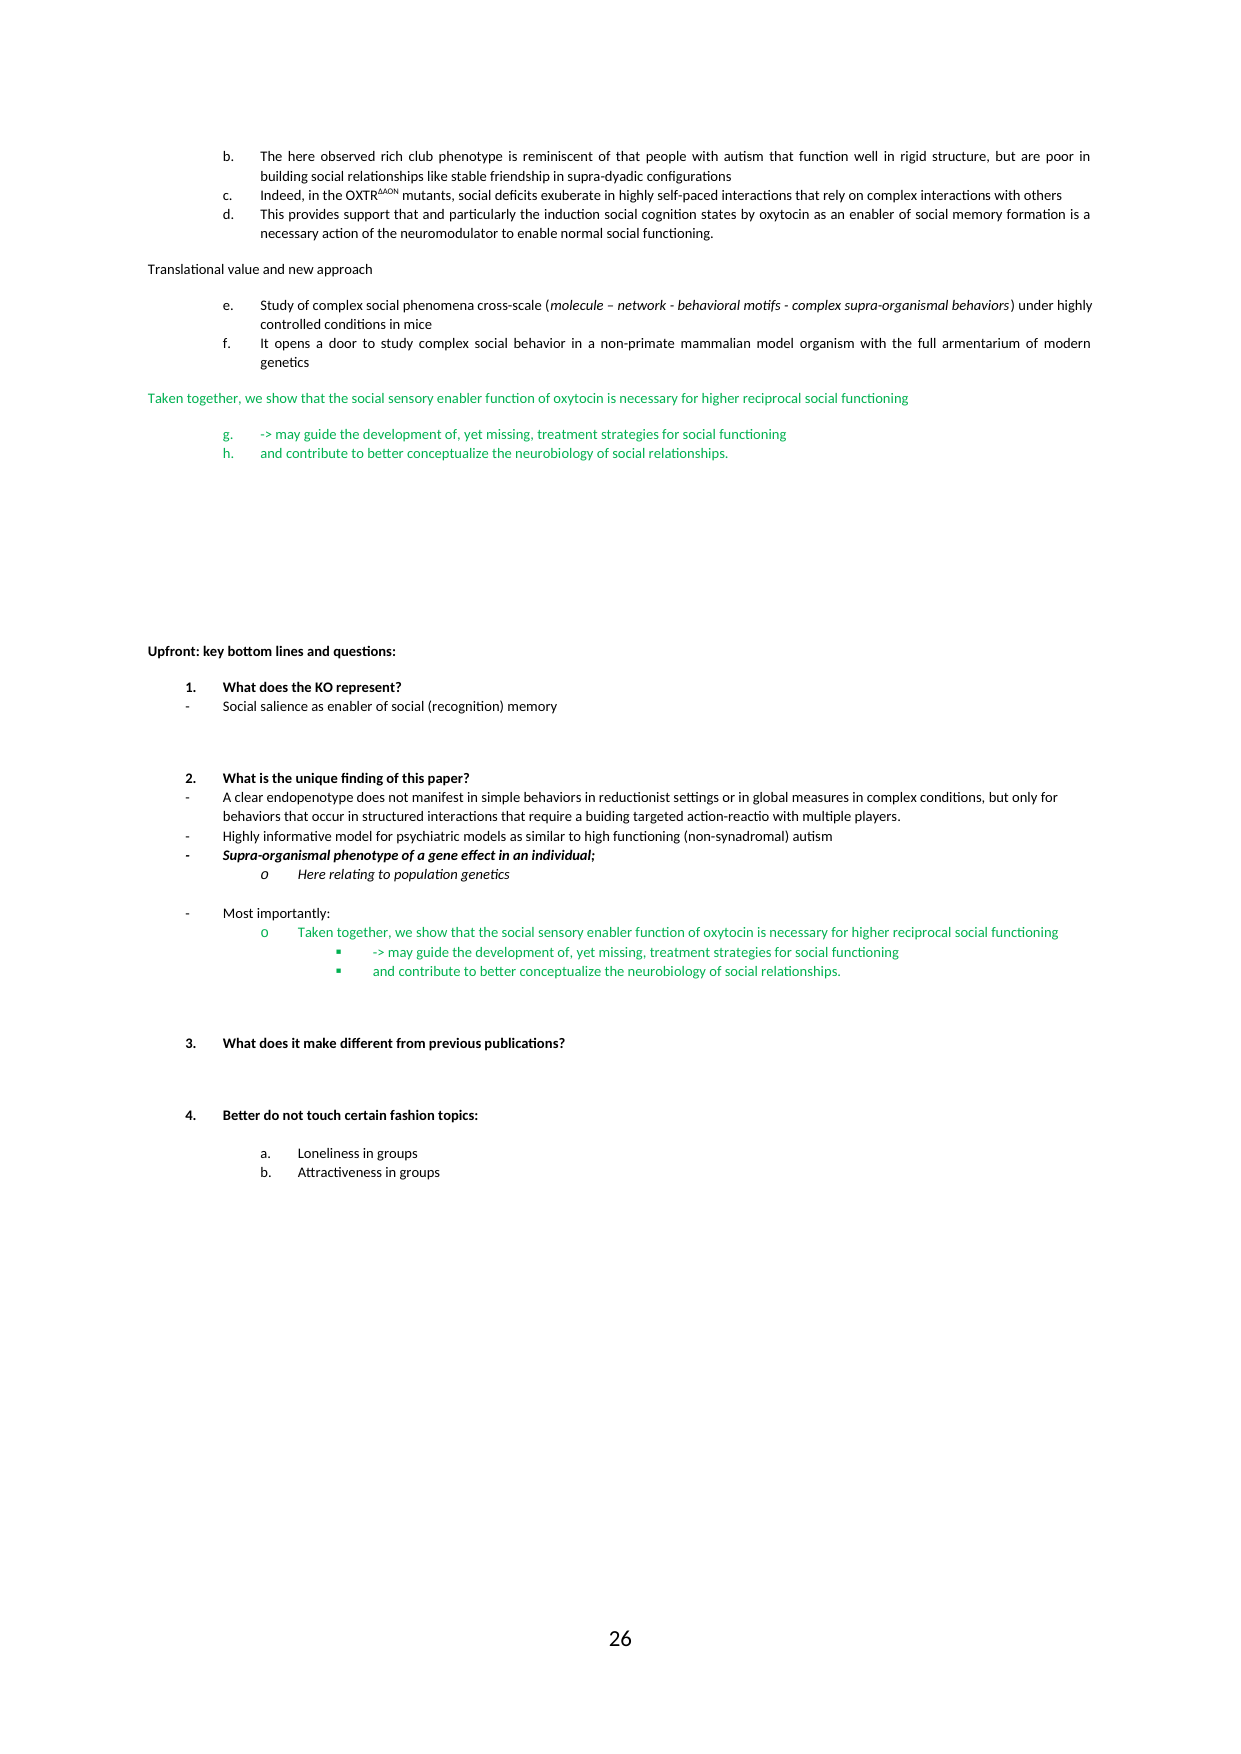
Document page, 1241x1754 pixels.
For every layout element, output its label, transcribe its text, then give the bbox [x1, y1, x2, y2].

list It opens a door to study complex social behavior in a non-primate mammalian model organism with the full armentarium of modern genetics [223, 334, 1093, 371]
list Highly informative model for psychiatric models as similar to high functioning (non-synadromal) autism [185, 827, 1093, 844]
list Most importantly: [185, 904, 1093, 922]
list Supra-organismal phenotype of a gene effect in an individual; [185, 846, 1093, 864]
list Social salience as enabler of social (recognition) memory [185, 698, 1093, 715]
text Translational value and new approach [148, 260, 1093, 278]
list Attractiveness in groups [260, 1163, 1093, 1181]
list What is the unique finding of this paper? [185, 769, 1093, 787]
list and contribute to better conceptualize the neurobiology of social relationships. [223, 444, 1093, 462]
list What does the KO represent? [185, 678, 1093, 696]
list Taken together, we show that the social sensory enabler function of oxytocin is necessary for higher reciprocal social functioning [260, 923, 1093, 942]
list This provides support that and particularly the induction social cognition states by oxytocin as an enabler of social memory formation is a necessary action of the neuromodulator to enable normal social functioning. [223, 205, 1093, 242]
list -> may guide the development of, yet missing, treatment strategies for social functioning [223, 425, 1093, 443]
text Upfront: key bottom lines and questions: [148, 643, 1093, 660]
text Taken together, we show that the social sensory enabler function of oxytocin is necessary for higher reciprocal social functioning [148, 389, 1093, 407]
list A clear endopenotype does not manifest in simple behaviors in reductionist settings or in global measures in complex conditions, but only for behaviors that occur in structured interactions that require a buiding targeted action-reactio with multiple players. [185, 788, 1093, 825]
list and contribute to better conceptualize the neurobiology of social relationships. [335, 963, 1093, 980]
list Loneliness in groups [260, 1144, 1093, 1162]
list -> may guide the development of, yet missing, treatment strategies for social functioning [335, 943, 1093, 961]
list Indeed, in the OXTRΔAON mutants, social deficits exuberate in highly self-paced interactions that rely on complex interactions with others [223, 186, 1093, 204]
list Here relating to population genetics [260, 865, 1093, 884]
list The here observed rich club phenotype is reminiscent of that people with autism that function well in rigid structure, but are poor in building social relationships like stable friendship in supra-dyadic configurations [223, 148, 1093, 184]
list Study of complex social phenomena cross-scale (molecule – network - behavioral motifs - complex supra-organismal behaviors) under highly controlled conditions in mice [223, 296, 1093, 333]
list What does it make different from previous publications? [185, 1034, 1093, 1052]
list Better do not touch certain fashion topics: [185, 1106, 1093, 1124]
